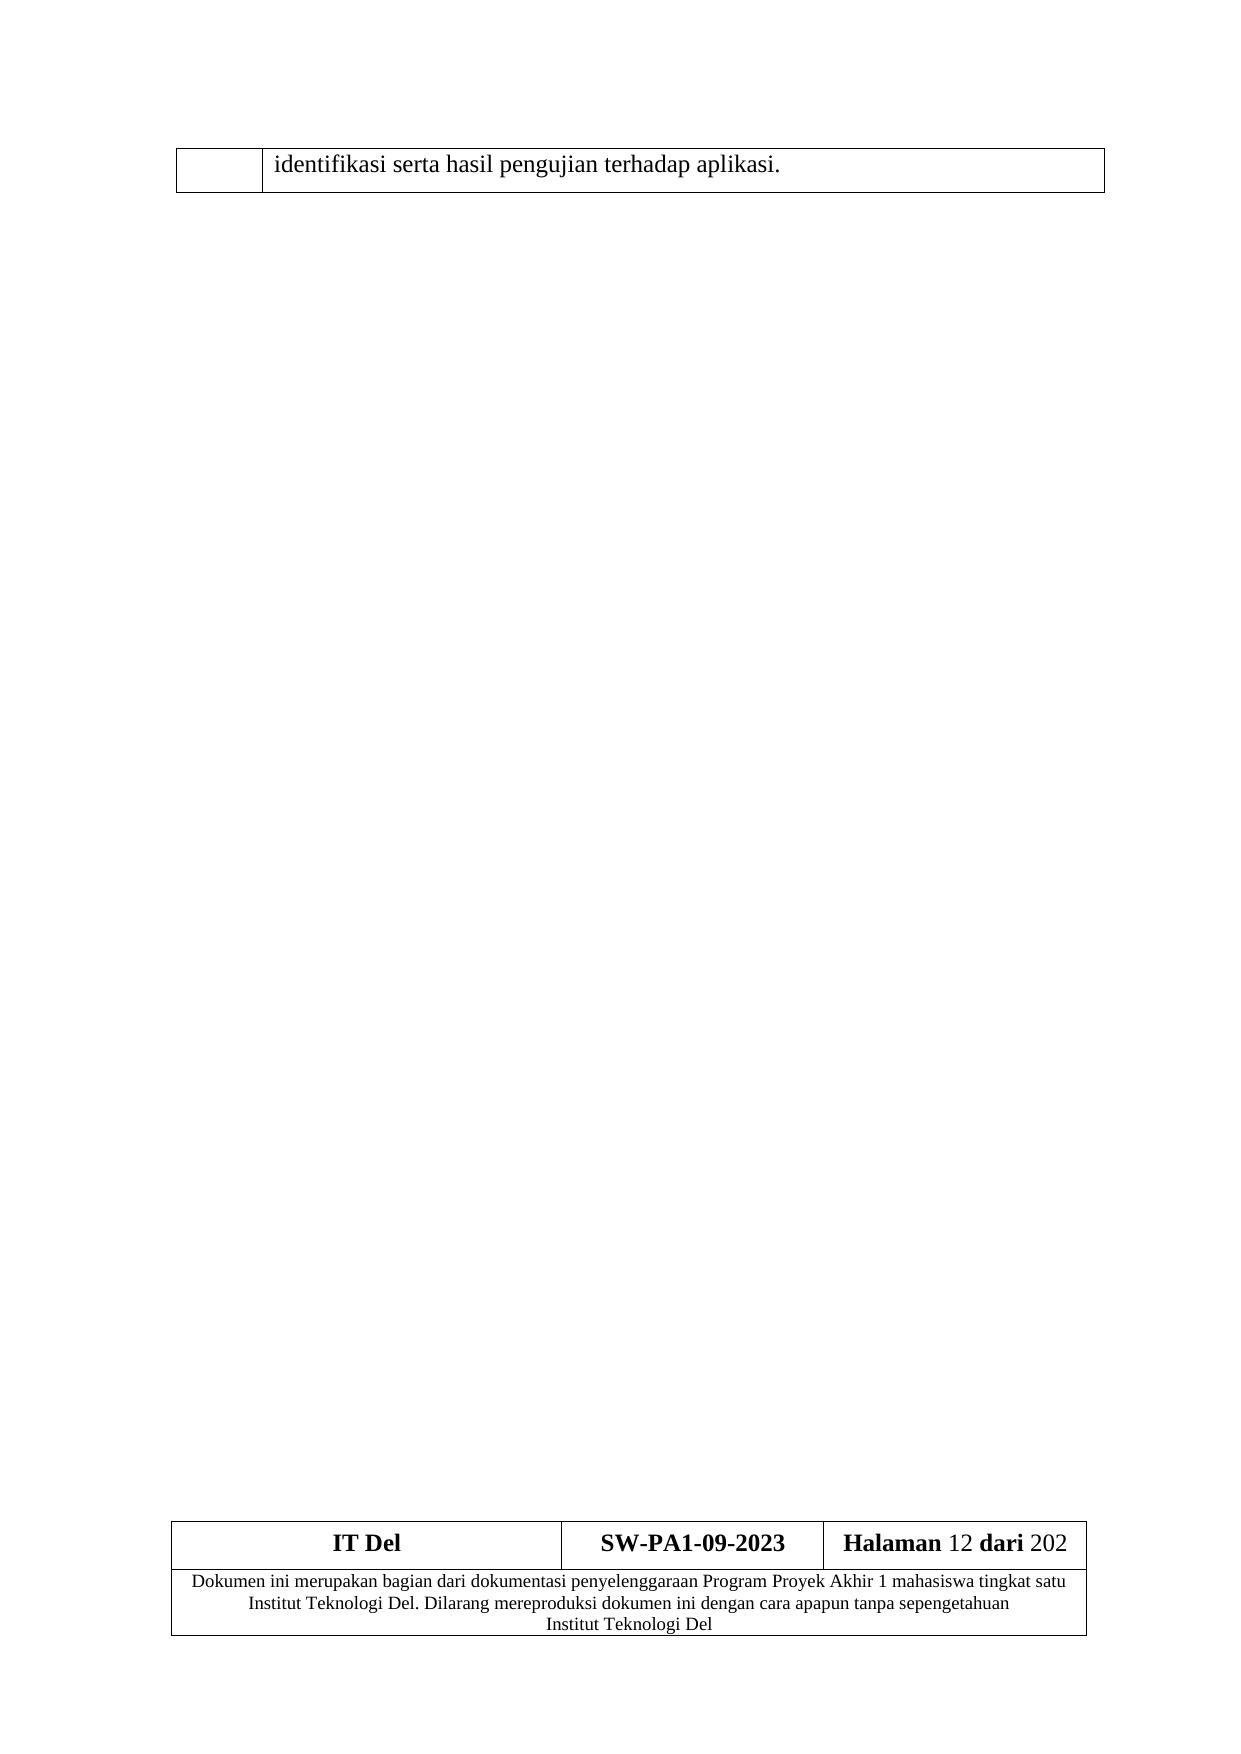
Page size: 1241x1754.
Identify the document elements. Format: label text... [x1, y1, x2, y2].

table_cell Bb 7 [177, 149, 262, 192]
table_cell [263, 149, 1104, 192]
